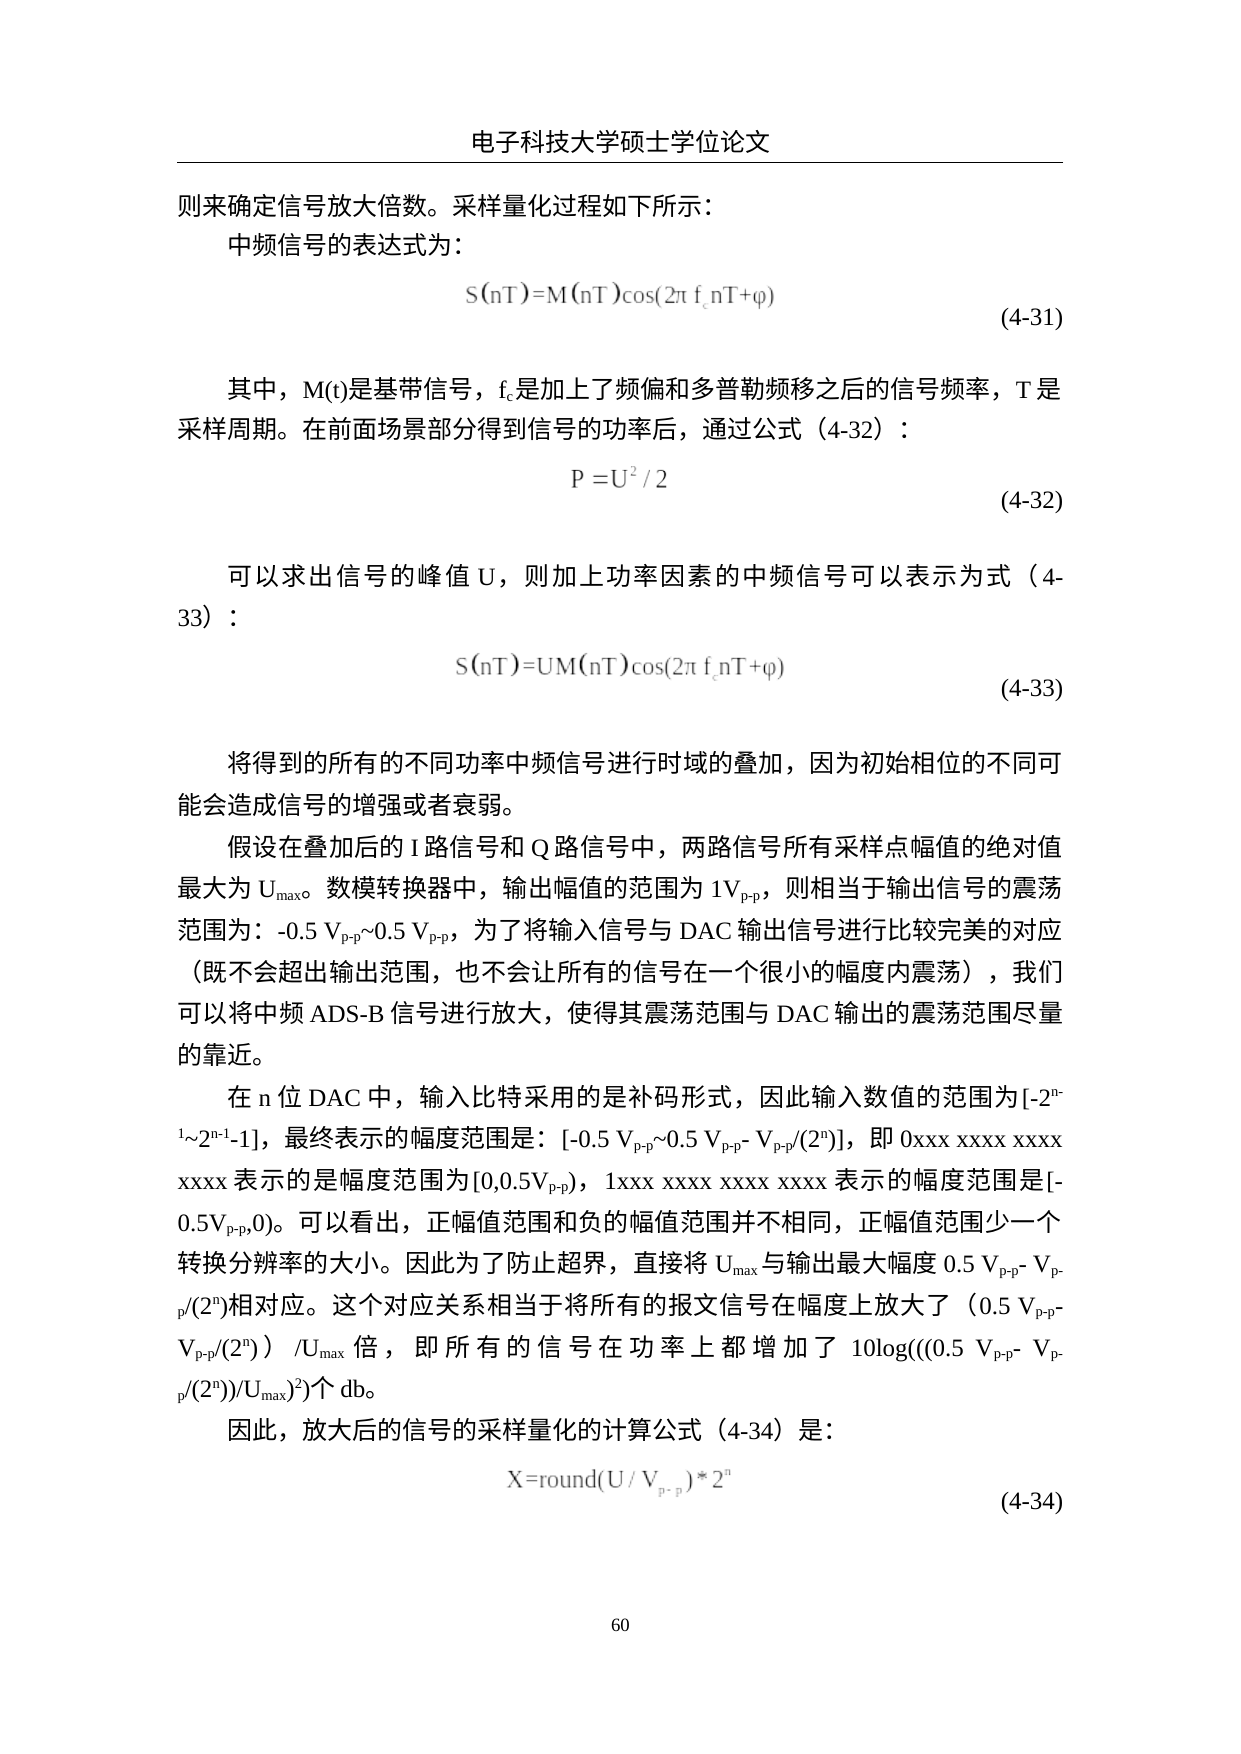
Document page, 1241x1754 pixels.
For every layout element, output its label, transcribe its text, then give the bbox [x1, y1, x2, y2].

text (4-34) [177, 1460, 1063, 1540]
text 假设在叠加后的I路信号和Q路信号中，两路信号所有采样点幅值的绝对值最大为Umax。数模转换器中，输出幅值的范围为1Vp-p，则相当于输出信号的震荡范围为：-0.5 Vp-p~0.5 Vp-p，为了将输入信号与DAC输出信号进行比较完美的对应（既不会超出输出范围，也不会让所有的信号在一个很小的幅度内震荡），我们可以将中频ADS-B信号进行放大，使得其震荡范围与DAC输出的震荡范围尽量的靠近。 [177, 823, 1063, 1073]
text 在n位DAC中，输入比特采用的是补码形式，因此输入数值的范围为[-2n-1~2n-1-1]，最终表示的幅度范围是：[-0.5 Vp-p~0.5 Vp-p- Vp-p/(2n)]，即0xxx xxxx xxxx xxxx表示的是幅度范围为[0,0.5Vp-p)，1xxx xxxx xxxx xxxx表示的幅度范围是[-0.5Vp-p,0)。可以看出，正幅值范围和负的幅值范围并不相同，正幅值范围少一个转换分辨率的大小。因此为了防止超界，直接将Umax与输出最大幅度0.5 Vp-p- Vp-p/(2n)相对应。这个对应关系相当于将所有的报文信号在幅度上放大了（0.5 Vp-p- Vp-p/(2n)）/Umax倍，即所有的信号在功率上都增加了10log(((0.5 Vp-p- Vp-p/(2n))/Umax)2)个db。 [177, 1073, 1063, 1406]
text (4-31) [177, 276, 1063, 356]
text 其中，M(t)是基带信号，fc是加上了频偏和多普勒频移之后的信号频率，T是采样周期。在前面场景部分得到信号的功率后，通过公式（4-32）： [177, 368, 1063, 447]
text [177, 182, 1063, 224]
text (4-33) [177, 648, 1063, 727]
text 中频信号的表达式为： [177, 224, 1063, 264]
text 将得到的所有的不同功率中频信号进行时域的叠加，因为初始相位的不同可能会造成信号的增强或者衰弱。 [177, 739, 1063, 823]
text 可以求出信号的峰值U，则加上功率因素的中频信号可以表示为式（4-33）： [177, 552, 1063, 635]
text 因此，放大后的信号的采样量化的计算公式（4-34）是： [177, 1406, 1063, 1448]
text (4-32) [177, 460, 1063, 539]
